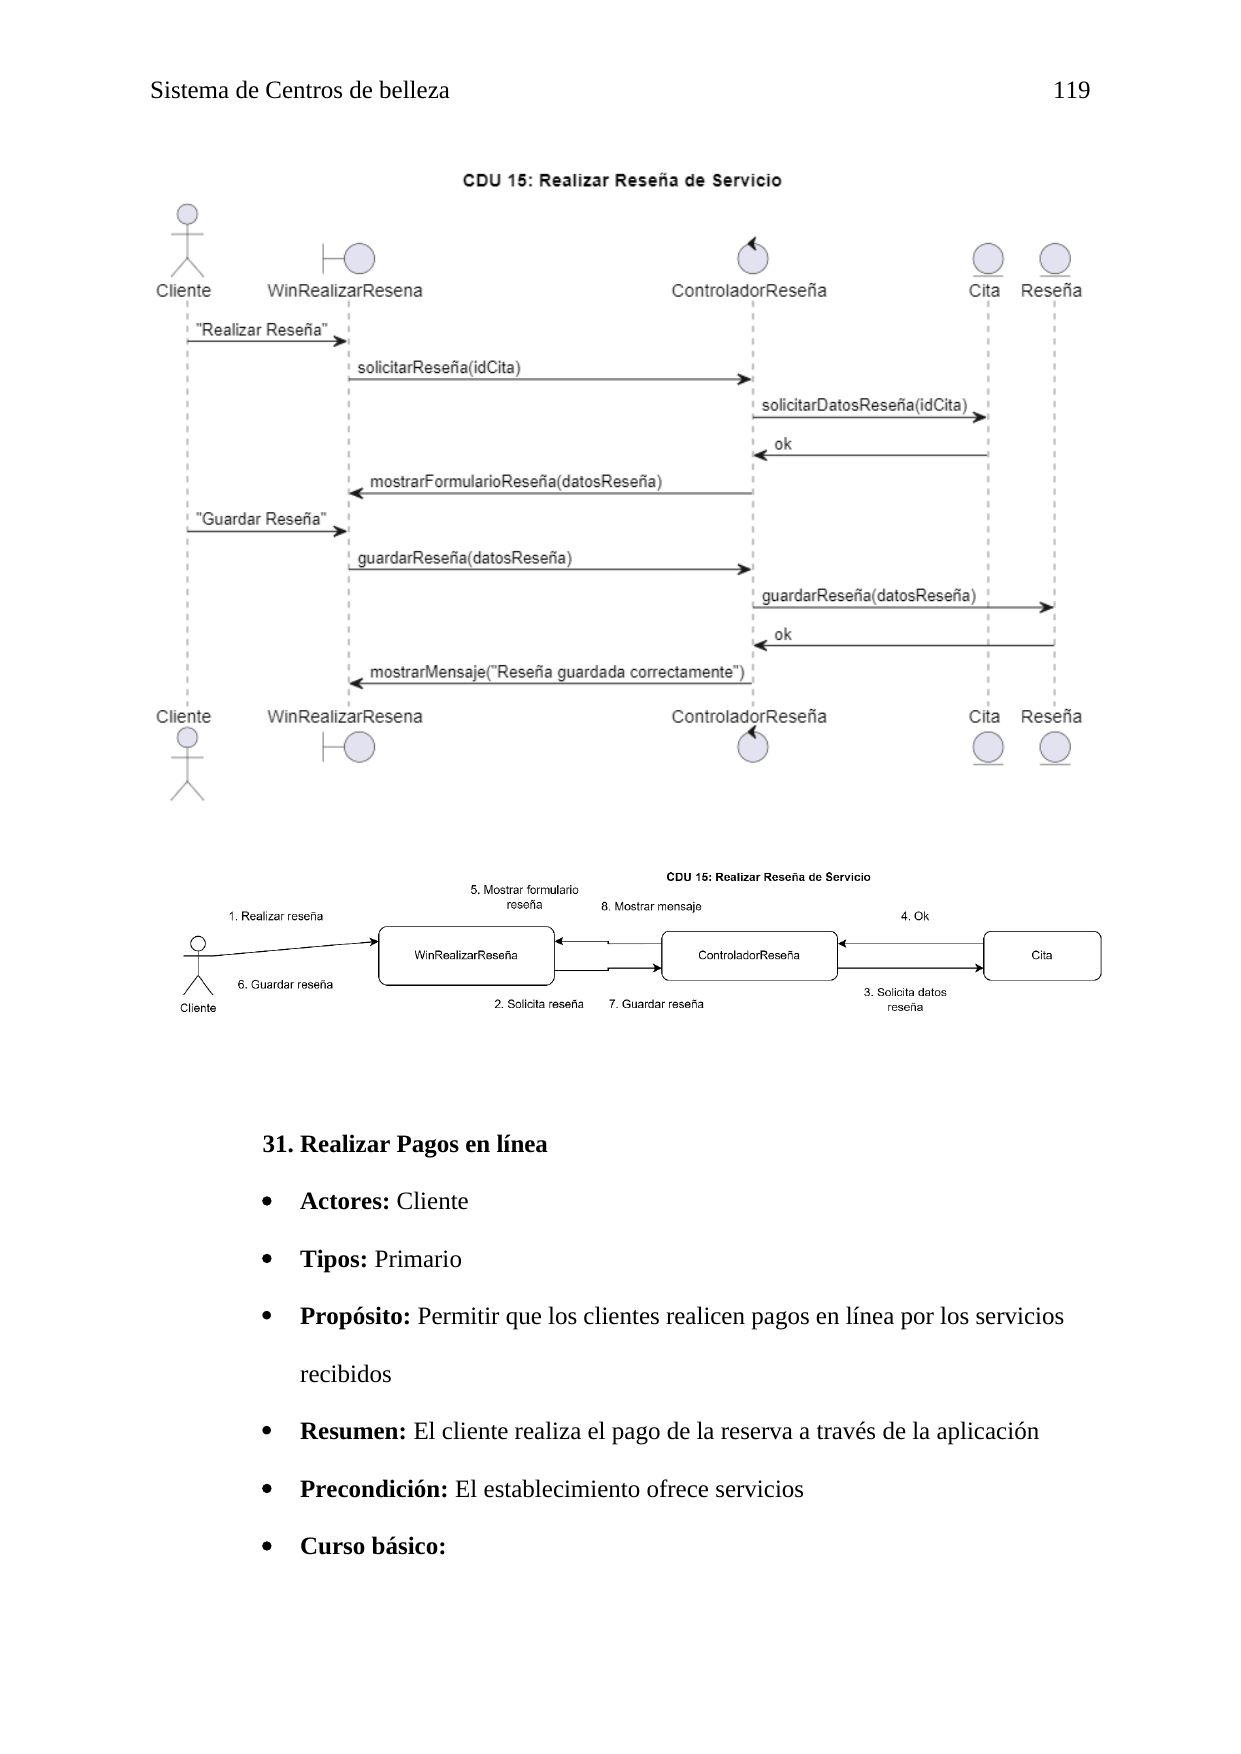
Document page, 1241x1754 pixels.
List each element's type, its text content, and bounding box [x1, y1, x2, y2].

list Propósito: Permitir que los clientes realicen pagos en línea por los servicios recibidos [262, 1301, 1090, 1388]
list Curso básico: [262, 1531, 1090, 1560]
list Precondición: El establecimiento ofrece servicios [262, 1474, 1090, 1503]
picture [150, 150, 1091, 808]
list Actores: Cliente [262, 1186, 1090, 1215]
list Resumen: El cliente realiza el pago de la reserva a través de la aplicación [262, 1416, 1090, 1445]
list Realizar Pagos en línea [262, 1129, 1090, 1158]
picture [170, 828, 1111, 1043]
list Tipos: Primario [262, 1244, 1090, 1273]
